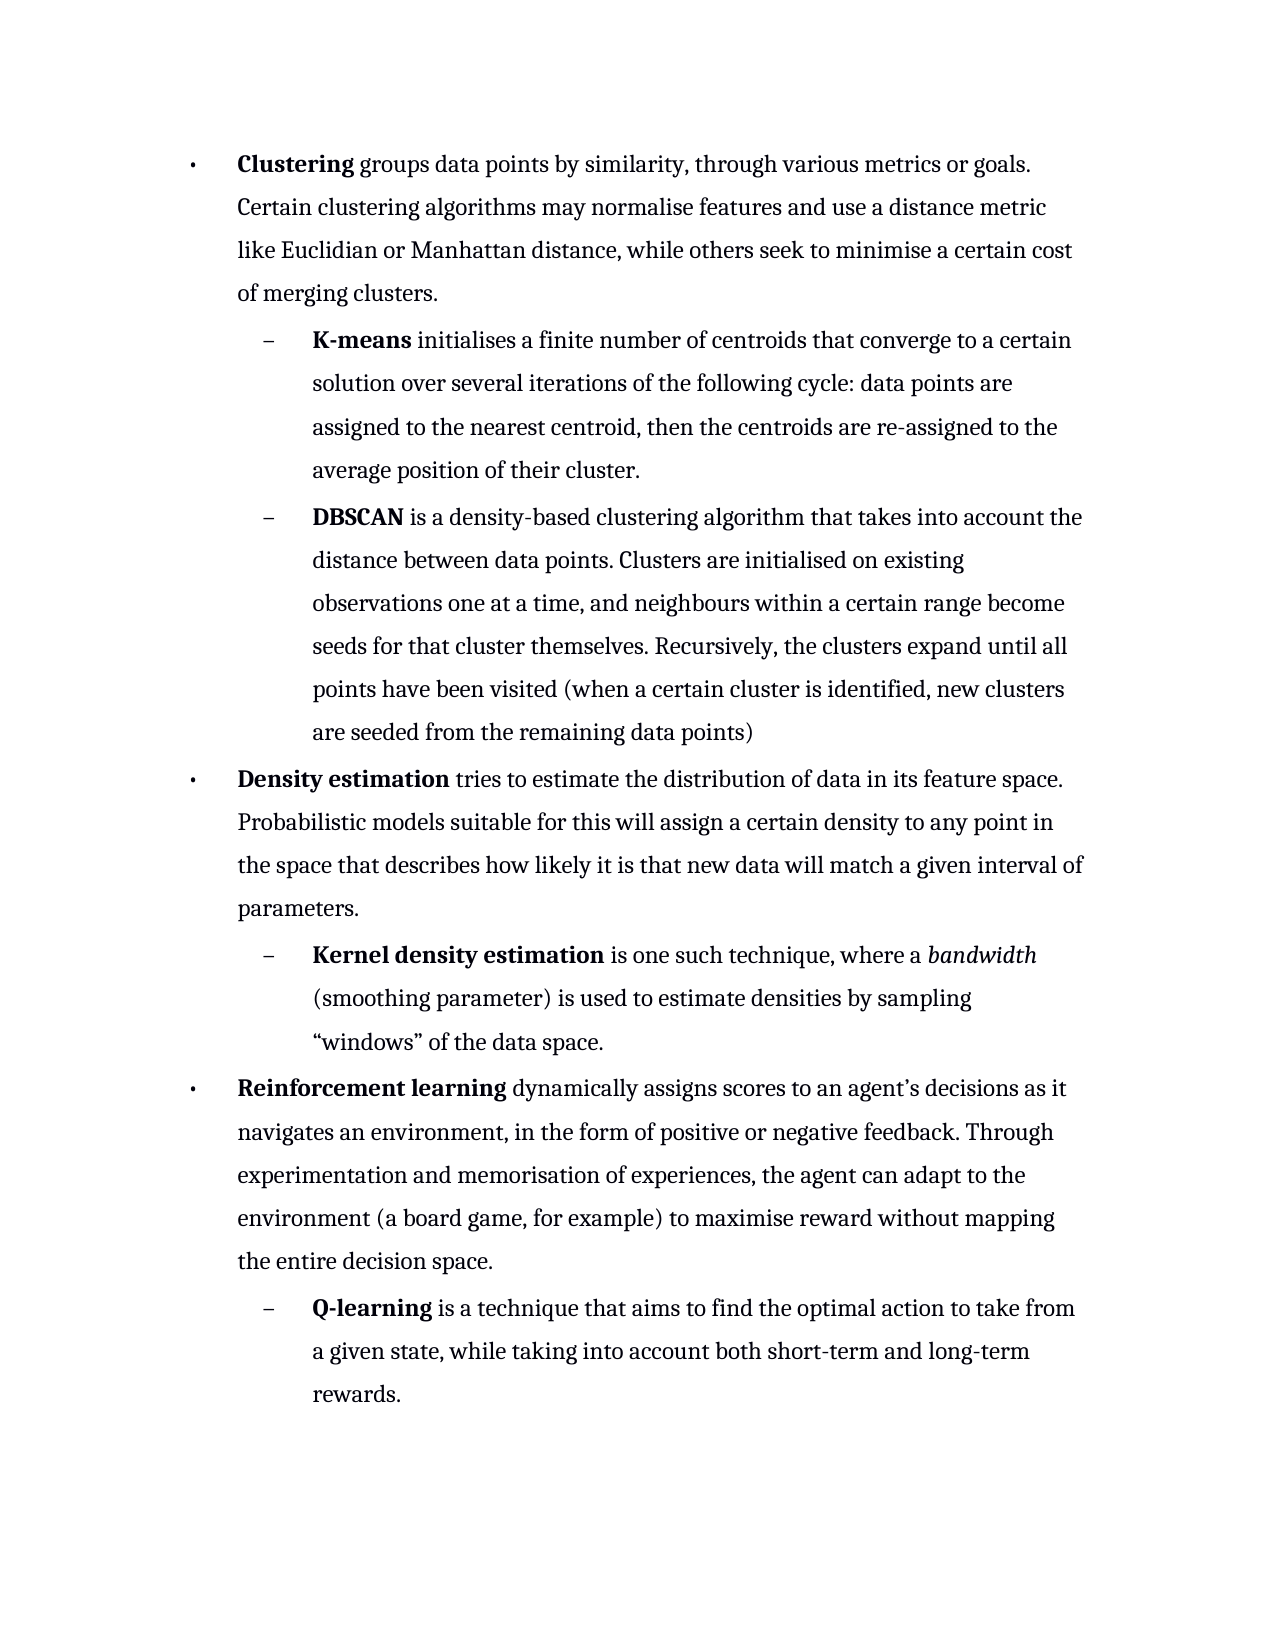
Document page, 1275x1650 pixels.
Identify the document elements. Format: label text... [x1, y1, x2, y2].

list Density estimation tries to estimate the distribution of data in its feature space. Probabilistic models suitable for this will assign a certain density to any point in the space that describes how likely it is that new data will match a given interval of parameters. [187, 765, 1087, 923]
list K-means initialises a finite number of centroids that converge to a certain solution over several iterations of the following cycle: data points are assigned to the nearest centroid, then the centroids are re-assigned to the average position of their cluster. [262, 326, 1087, 484]
list DBSCAN is a density-based clustering algorithm that takes into account the distance between data points. Clusters are initialised on existing observations one at a time, and neighbours within a certain range become seeds for that cluster themselves. Recursively, the clusters expand until all points have been visited (when a certain cluster is identified, new clusters are seeded from the remaining data points) [262, 502, 1087, 747]
list Reinforcement learning dynamically assigns scores to an agent’s decisions as it navigates an environment, in the form of positive or negative feedback. Through experimentation and memorisation of experiences, the agent can adapt to the environment (a board game, for example) to maximise reward without mapping the entire decision space. [187, 1074, 1087, 1276]
list Q-learning is a technique that aims to find the optimal action to take from a given state, while taking into account both short-term and long-term rewards. [262, 1294, 1087, 1409]
list Kernel density estimation is one such technique, where a bandwidth (smoothing parameter) is used to estimate densities by sampling “windows” of the data space. [262, 941, 1087, 1056]
list Clustering groups data points by similarity, through various metrics or goals. Certain clustering algorithms may normalise features and use a distance metric like Euclidian or Manhattan distance, while others seek to minimise a certain cost of merging clusters. [187, 150, 1087, 308]
